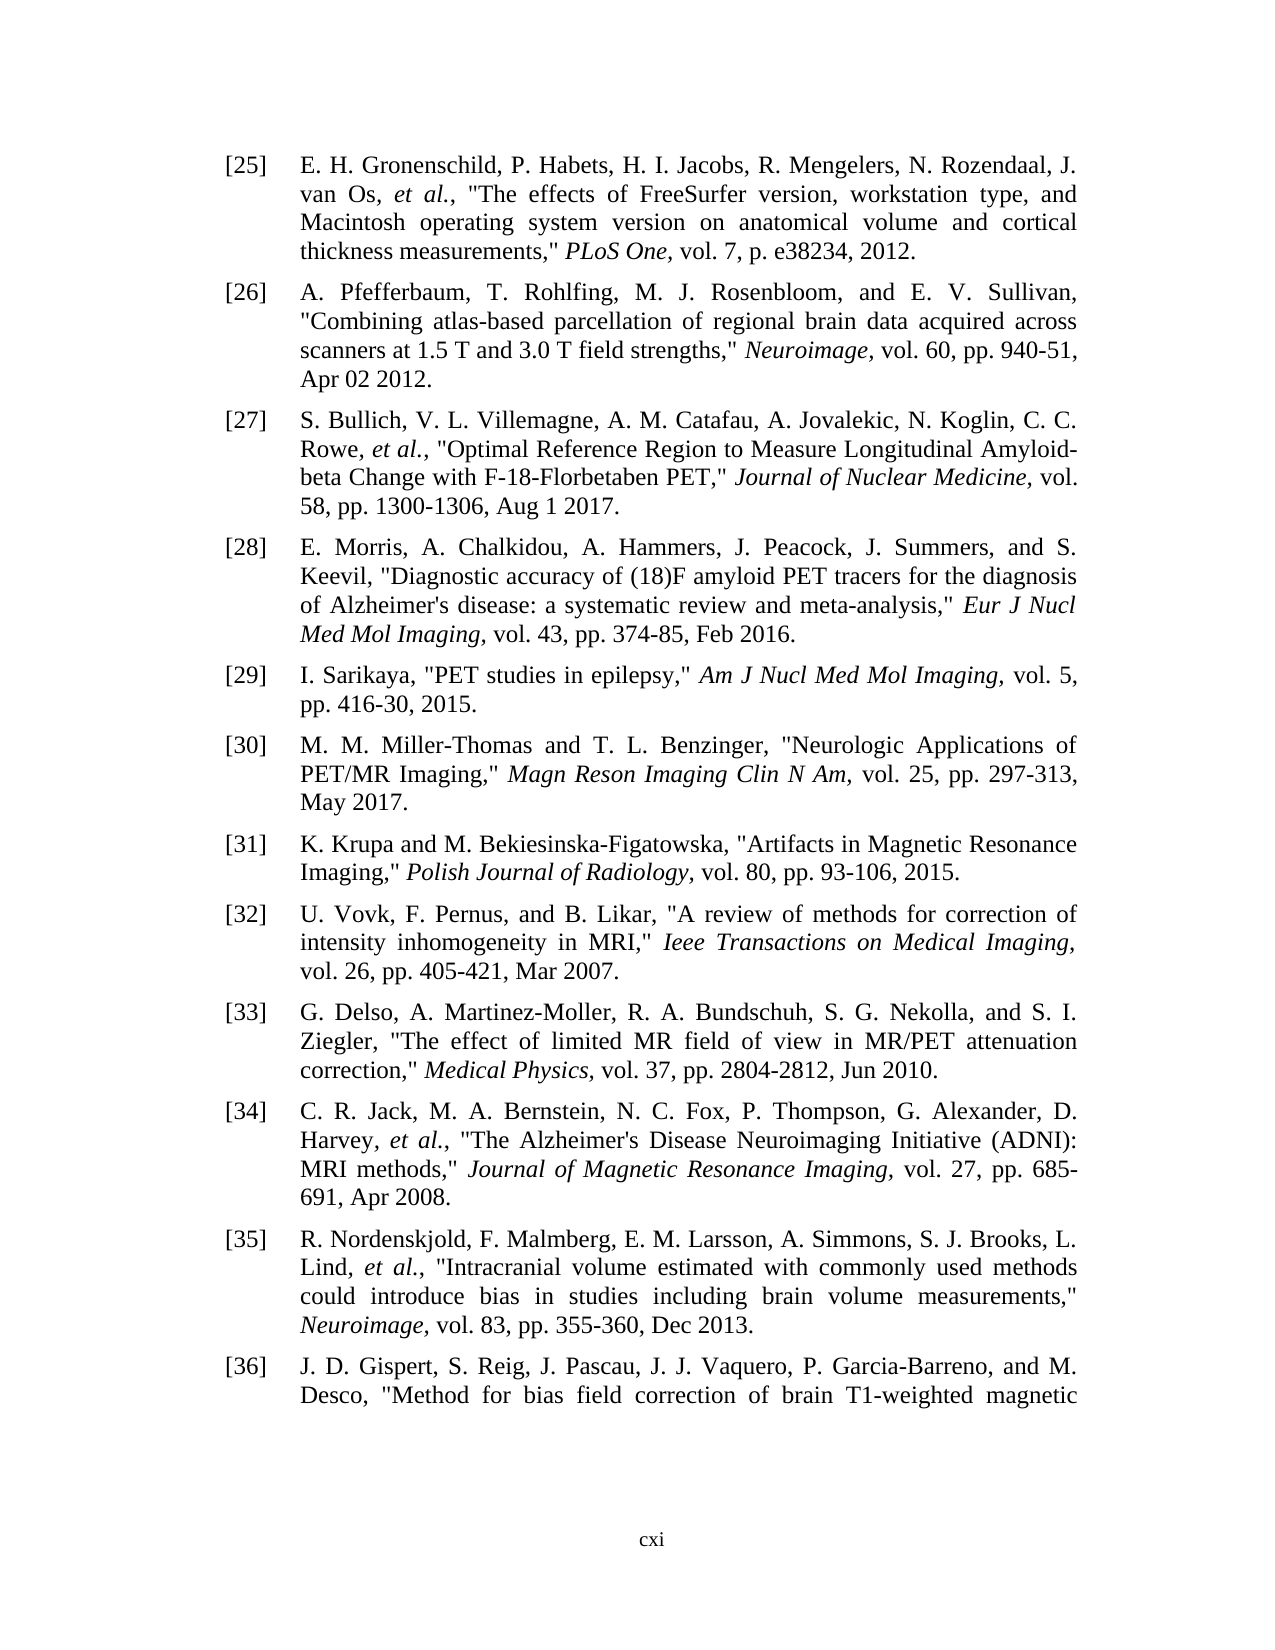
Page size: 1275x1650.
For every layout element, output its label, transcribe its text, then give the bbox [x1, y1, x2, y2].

text [34] C. R. Jack, M. A. Bernstein, N. C. Fox, P. Thompson, G. Alexander, D. Harvey, et al., "The Alzheimer's Disease Neuroimaging Initiative (ADNI): MRI methods," Journal of Magnetic Resonance Imaging, vol. 27, pp. 685-691, Apr 2008. [225, 1096, 1078, 1211]
text [31] K. Krupa and M. Bekiesinska-Figatowska, "Artifacts in Magnetic Resonance Imaging," Polish Journal of Radiology, vol. 80, pp. 93-106, 2015. [225, 829, 1078, 886]
text [33] G. Delso, A. Martinez-Moller, R. A. Bundschuh, S. G. Nekolla, and S. I. Ziegler, "The effect of limited MR field of view in MR/PET attenuation correction," Medical Physics, vol. 37, pp. 2804-2812, Jun 2010. [225, 997, 1078, 1084]
text [28] E. Morris, A. Chalkidou, A. Hammers, J. Peacock, J. Summers, and S. Keevil, "Diagnostic accuracy of (18)F amyloid PET tracers for the diagnosis of Alzheimer's disease: a systematic review and meta-analysis," Eur J Nucl Med Mol Imaging, vol. 43, pp. 374-85, Feb 2016. [225, 532, 1078, 647]
text [32] U. Vovk, F. Pernus, and B. Likar, "A review of methods for correction of intensity inhomogeneity in MRI," Ieee Transactions on Medical Imaging, vol. 26, pp. 405-421, Mar 2007. [225, 899, 1078, 985]
text [30] M. M. Miller-Thomas and T. L. Benzinger, "Neurologic Applications of PET/MR Imaging," Magn Reson Imaging Clin N Am, vol. 25, pp. 297-313, May 2017. [225, 730, 1078, 816]
text [25] E. H. Gronenschild, P. Habets, H. I. Jacobs, R. Mengelers, N. Rozendaal, J. van Os, et al., "The effects of FreeSurfer version, workstation type, and Macintosh operating system version on anatomical volume and cortical thickness measurements," PLoS One, vol. 7, p. e38234, 2012. [225, 150, 1078, 265]
text [27] S. Bullich, V. L. Villemagne, A. M. Catafau, A. Jovalekic, N. Koglin, C. C. Rowe, et al., "Optimal Reference Region to Measure Longitudinal Amyloid-beta Change with F-18-Florbetaben PET," Journal of Nuclear Medicine, vol. 58, pp. 1300-1306, Aug 1 2017. [225, 405, 1078, 520]
text [35] R. Nordenskjold, F. Malmberg, E. M. Larsson, A. Simmons, S. J. Brooks, L. Lind, et al., "Intracranial volume estimated with commonly used methods could introduce bias in studies including brain volume measurements," Neuroimage, vol. 83, pp. 355-360, Dec 2013. [225, 1224, 1078, 1339]
text [29] I. Sarikaya, "PET studies in epilepsy," Am J Nucl Med Mol Imaging, vol. 5, pp. 416-30, 2015. [225, 660, 1078, 717]
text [225, 1351, 1078, 1409]
text [26] A. Pfefferbaum, T. Rohlfing, M. J. Rosenbloom, and E. V. Sullivan, "Combining atlas-based parcellation of regional brain data acquired across scanners at 1.5 T and 3.0 T field strengths," Neuroimage, vol. 60, pp. 940-51, Apr 02 2012. [225, 277, 1078, 392]
